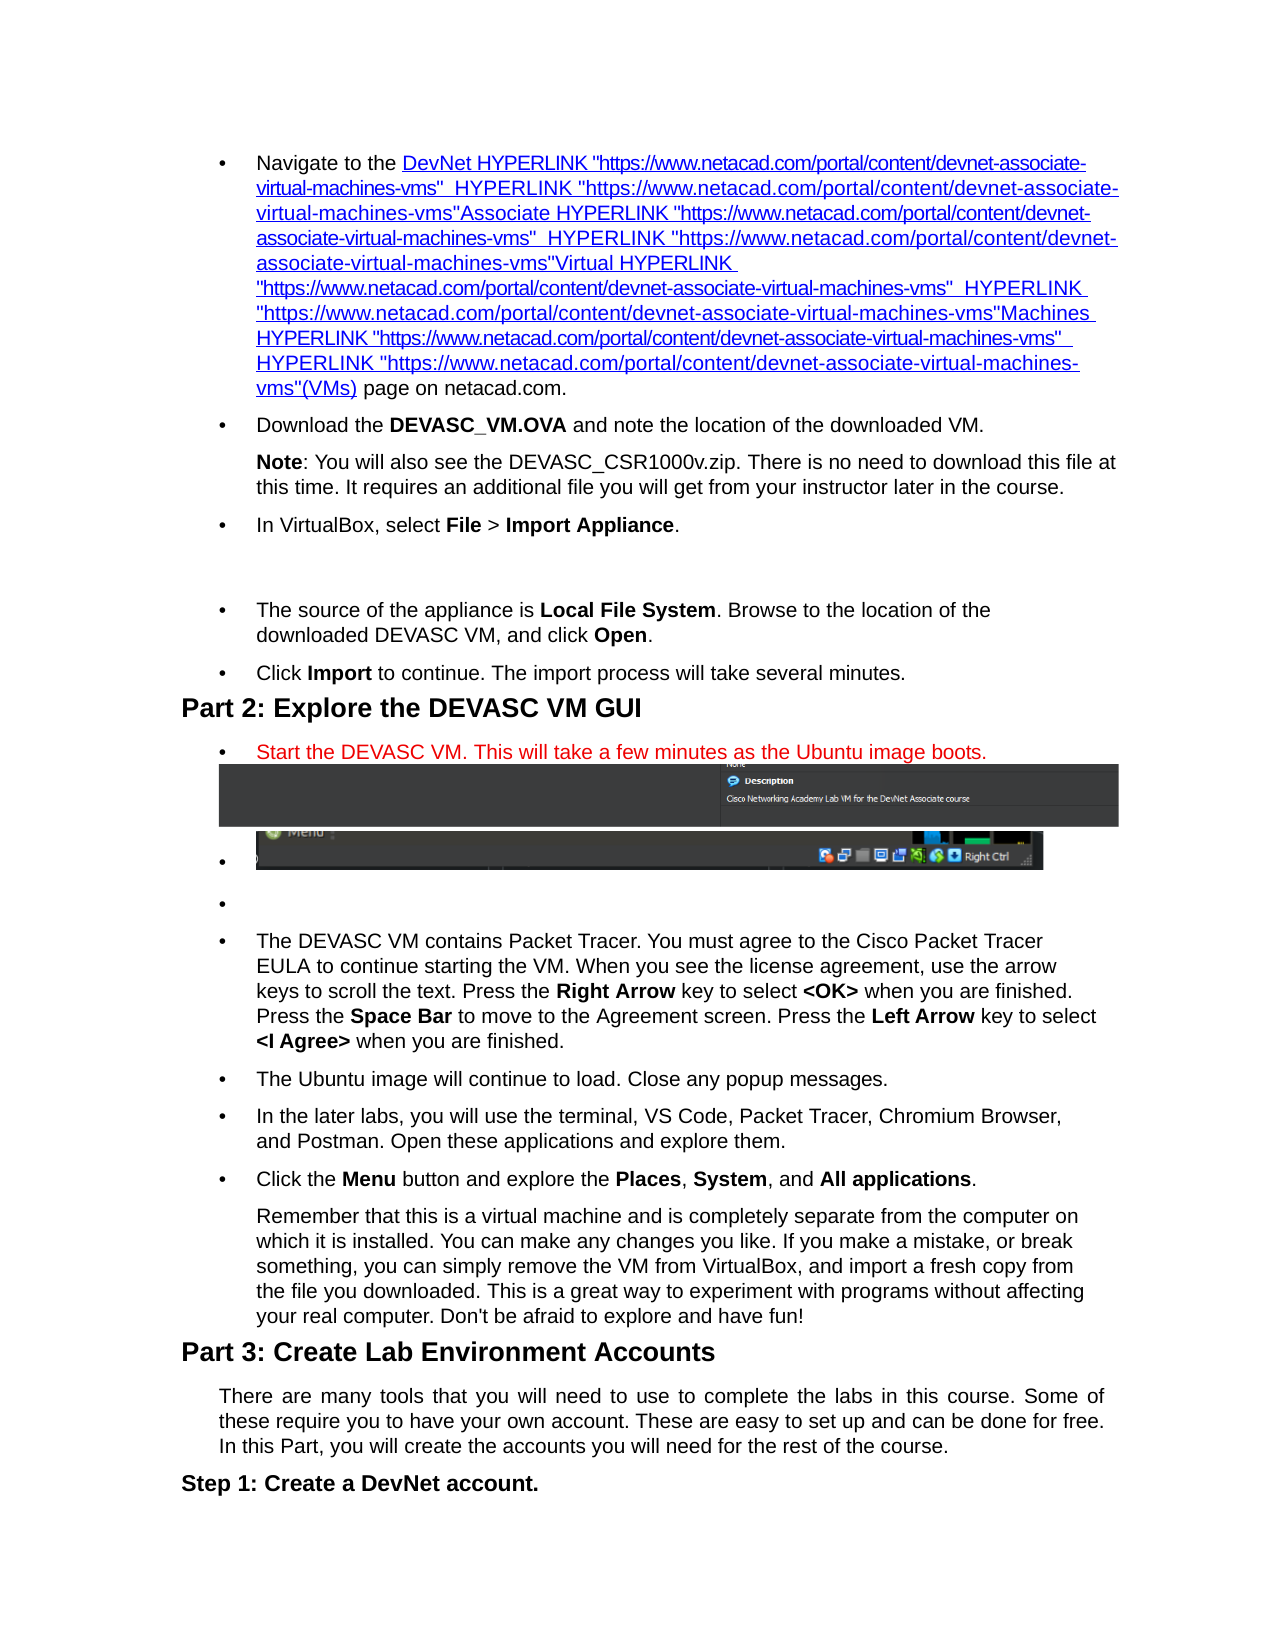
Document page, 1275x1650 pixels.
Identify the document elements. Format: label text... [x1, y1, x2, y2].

list The Ubuntu image will continue to load. Close any popup messages. [219, 1066, 1125, 1091]
text Step 1: Create a DevNet account. [181, 1471, 1125, 1496]
text Note: You will also see the DEVASC_CSR1000v.zip. There is no need to download this file at this time. It requires an additional file you will get from your instructor later in the course. [256, 450, 1125, 500]
list In the later labs, you will use the terminal, VS Code, Packet Tracer, Chromium Browser, and Postman. Open these applications and explore them. [219, 1104, 1082, 1154]
list Click the Menu button and explore the Places, System, and All applications. [219, 1166, 1125, 1191]
list Download the DEVASC_VM.OVA and note the location of the downloaded VM. [219, 412, 1125, 437]
text Remember that this is a virtual machine and is completely separate from the computer on which it is installed. You can make any changes you like. If you make a mistake, or break something, you can simply remove the VM from VirtualBox, and import a fresh copy from the file you downloaded. This is a great way to experiment with programs without affecting your real computer. Don't be afraid to explore and have fun! [256, 1204, 1107, 1329]
list Click Import to continue. The import process will take several minutes. [219, 660, 1125, 685]
text There are many tools that you will need to use to complete the labs in this course. Some of these require you to have your own account. These are easy to set up and can be done for free. In this Part, you will create the accounts you will need for the rest of the course. [219, 1383, 1105, 1458]
list In VirtualBox, select File > Import Appliance. [219, 512, 1125, 537]
list Start the DEVASC VM. This will take a few minutes as the Ubuntu image boots. [219, 740, 1125, 765]
list Navigate to the DevNet HYPERLINK "https://www.netacad.com/portal/content/devnet-associate-virtual-machines-vms" HYPERLINK "https://www.netacad.com/portal/content/devnet-associate-virtual-machines-vms"Associate HYPERLINK "https://www.netacad.com/portal/content/devnet-associate-virtual-machines-vms" HYPERLINK "https://www.netacad.com/portal/content/devnet-associate-virtual-machines-vms"Virtual HYPERLINK "https://www.netacad.com/portal/content/devnet-associate-virtual-machines-vms" HYPERLINK "https://www.netacad.com/portal/content/devnet-associate-virtual-machines-vms"Machines HYPERLINK "https://www.netacad.com/portal/content/devnet-associate-virtual-machines-vms" HYPERLINK "https://www.netacad.com/portal/content/devnet-associate-virtual-machines-vms"(VMs) page on netacad.com. [219, 150, 1125, 400]
text Part 2: Explore the DEVASC VM GUI [181, 698, 1125, 723]
text Part 3: Create Lab Environment Accounts [181, 1341, 1125, 1366]
list The DEVASC VM contains Packet Tracer. You must agree to the Cisco Packet Tracer EULA to continue starting the VM. When you see the license agreement, use the arrow keys to scroll the text. Press the Right Arrow key to select <OK> when you are finished. Press the Space Bar to move to the Agreement screen. Press the Left Arrow key to select <I Agree> when you are finished. [219, 929, 1103, 1054]
list The source of the appliance is Local File System. Browse to the location of the downloaded DEVASC VM, and click Open. [219, 597, 1083, 647]
